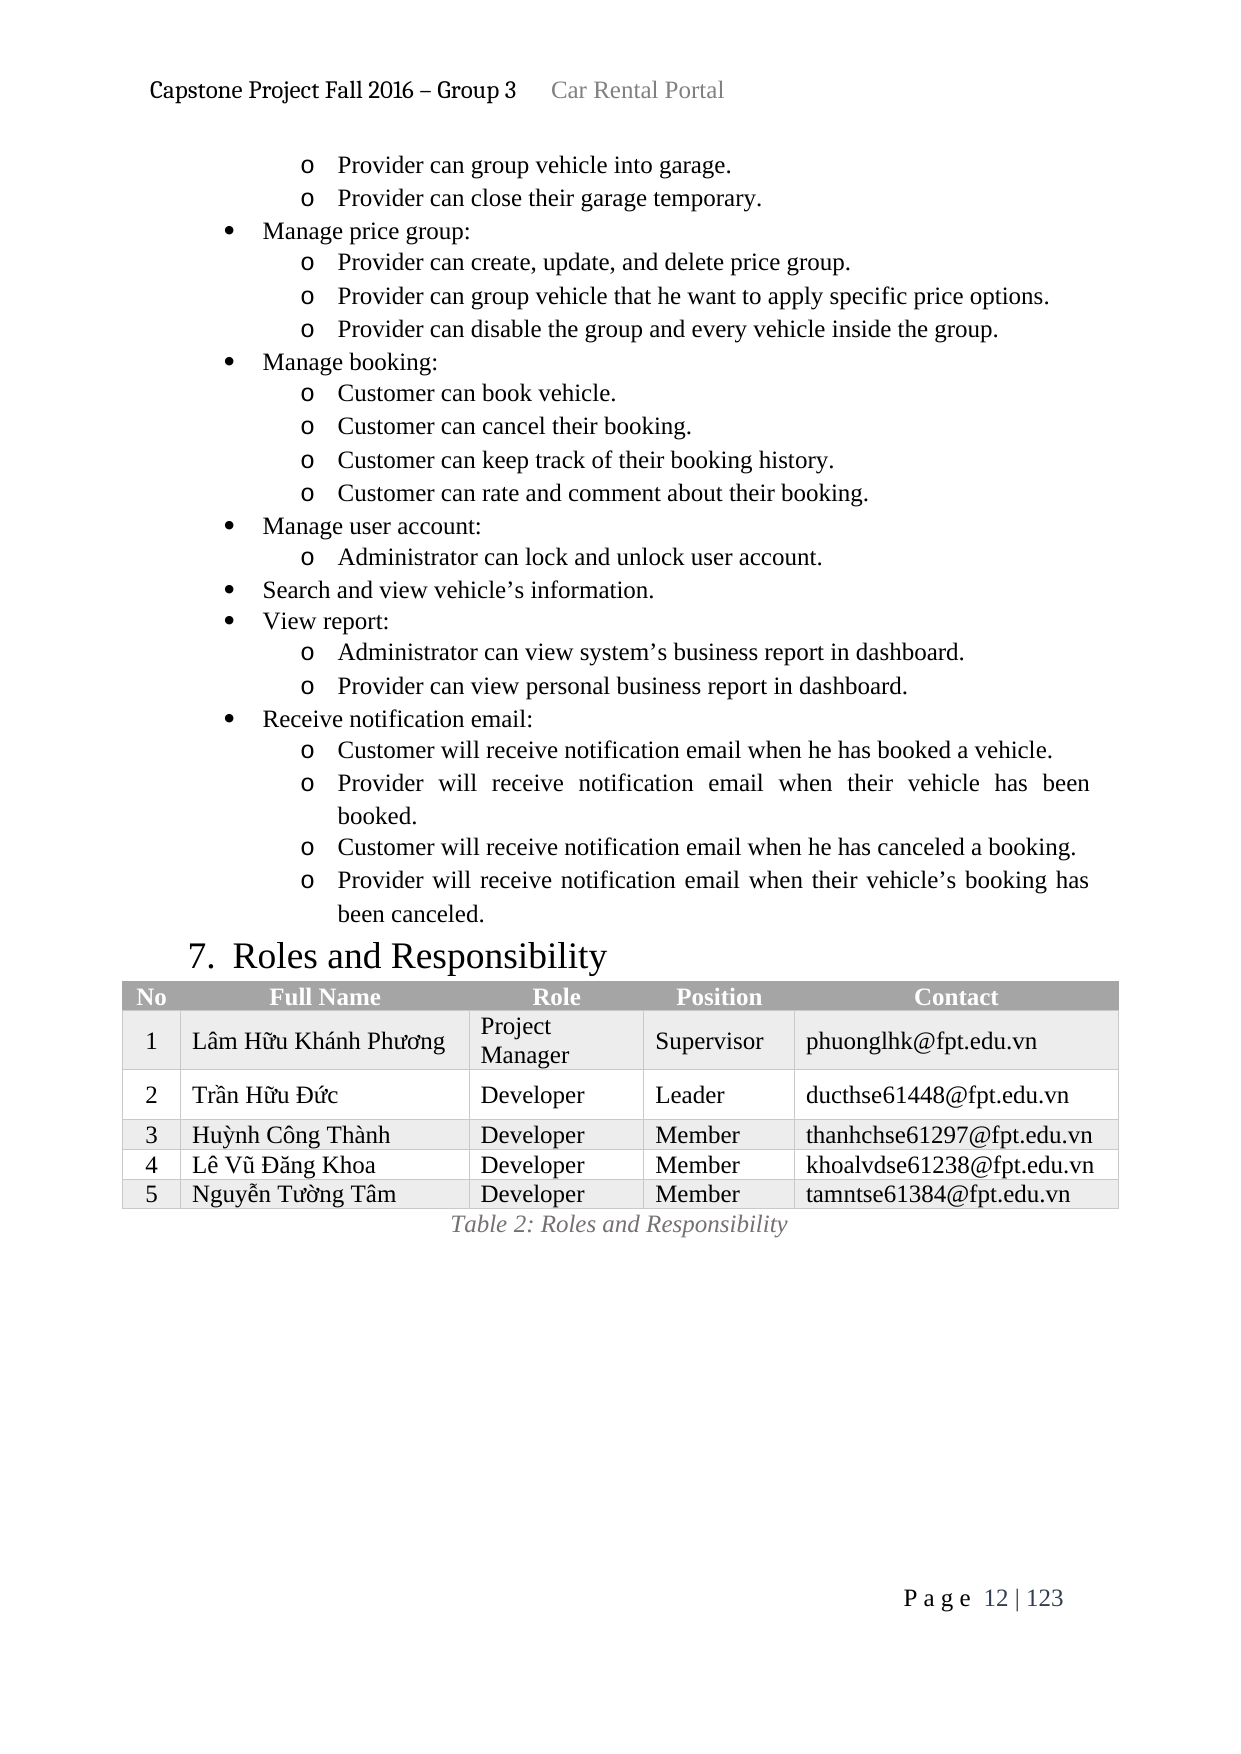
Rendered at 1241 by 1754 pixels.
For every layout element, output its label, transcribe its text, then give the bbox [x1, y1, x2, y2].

table_cell 3 [123, 1120, 180, 1149]
table_cell ducthse61448@fpt.edu.vn [795, 1070, 1118, 1119]
table_header Full Name [181, 982, 469, 1010]
list View report: [225, 606, 1090, 635]
table_header No [123, 982, 180, 1010]
table_cell phuonglhk@fpt.edu.vn [795, 1011, 1118, 1069]
list Customer can book vehicle. [300, 378, 1090, 409]
table_cell Project Manager [470, 1011, 643, 1069]
table_cell Member [644, 1150, 794, 1178]
list Customer can rate and comment about their booking. [300, 478, 1090, 509]
list Receive notification email: [225, 704, 1090, 733]
subtitle Roles and Responsibility [187, 934, 1090, 977]
list Provider can view personal business report in dashboard. [300, 671, 1090, 702]
text Table 2: Roles and Responsibility [150, 1209, 1090, 1238]
table_cell 5 [123, 1180, 180, 1208]
table_cell Member [644, 1120, 794, 1149]
list Customer can keep track of their booking history. [300, 445, 1090, 476]
table_header Role [470, 982, 643, 1010]
table_cell thanhchse61297@fpt.edu.vn [795, 1120, 1118, 1149]
list Provider can disable the group and every vehicle inside the group. [300, 314, 1090, 345]
list Administrator can lock and unlock user account. [300, 542, 1090, 573]
table_cell Lê Vũ Đăng Khoa [181, 1150, 469, 1178]
list Search and view vehicle’s information. [225, 575, 1090, 604]
list Manage price group: [225, 216, 1090, 245]
table_cell Trần Hữu Đức [181, 1070, 469, 1119]
table_header Position [644, 982, 794, 1010]
table_cell khoalvdse61238@fpt.edu.vn [795, 1150, 1118, 1178]
table_cell Nguyễn Tường Tâm [181, 1180, 469, 1208]
table_cell Developer [470, 1120, 643, 1149]
list Customer will receive notification email when he has booked a vehicle. [300, 735, 1090, 766]
table_cell Huỳnh Công Thành [181, 1120, 469, 1149]
table_header Contact [795, 982, 1118, 1010]
list Administrator can view system’s business report in dashboard. [300, 637, 1090, 668]
table_cell 2 [123, 1070, 180, 1119]
table_cell Lâm Hữu Khánh Phương [181, 1011, 469, 1069]
table_cell Leader [644, 1070, 794, 1119]
list Provider can close their garage temporary. [300, 183, 1090, 214]
list Customer can cancel their booking. [300, 411, 1090, 442]
list Manage booking: [225, 347, 1090, 376]
table_cell Member [644, 1180, 794, 1208]
list Provider can create, update, and delete price group. [300, 247, 1090, 278]
list Provider will receive notification email when their vehicle has been booked. [300, 768, 1090, 830]
list Manage user account: [225, 511, 1090, 540]
list Customer will receive notification email when he has canceled a booking. [300, 832, 1090, 863]
table_cell Developer [470, 1180, 643, 1208]
table_cell tamntse61384@fpt.edu.vn [795, 1180, 1118, 1208]
table_cell 4 [123, 1150, 180, 1178]
table_cell Developer [470, 1070, 643, 1119]
list Provider can group vehicle into garage. [300, 150, 1090, 181]
list Provider can group vehicle that he want to apply specific price options. [300, 281, 1090, 312]
list Provider will receive notification email when their vehicle’s booking has been canceled. [300, 866, 1090, 927]
table_cell Developer [470, 1150, 643, 1178]
table_cell 1 [123, 1011, 180, 1069]
table_cell Supervisor [644, 1011, 794, 1069]
